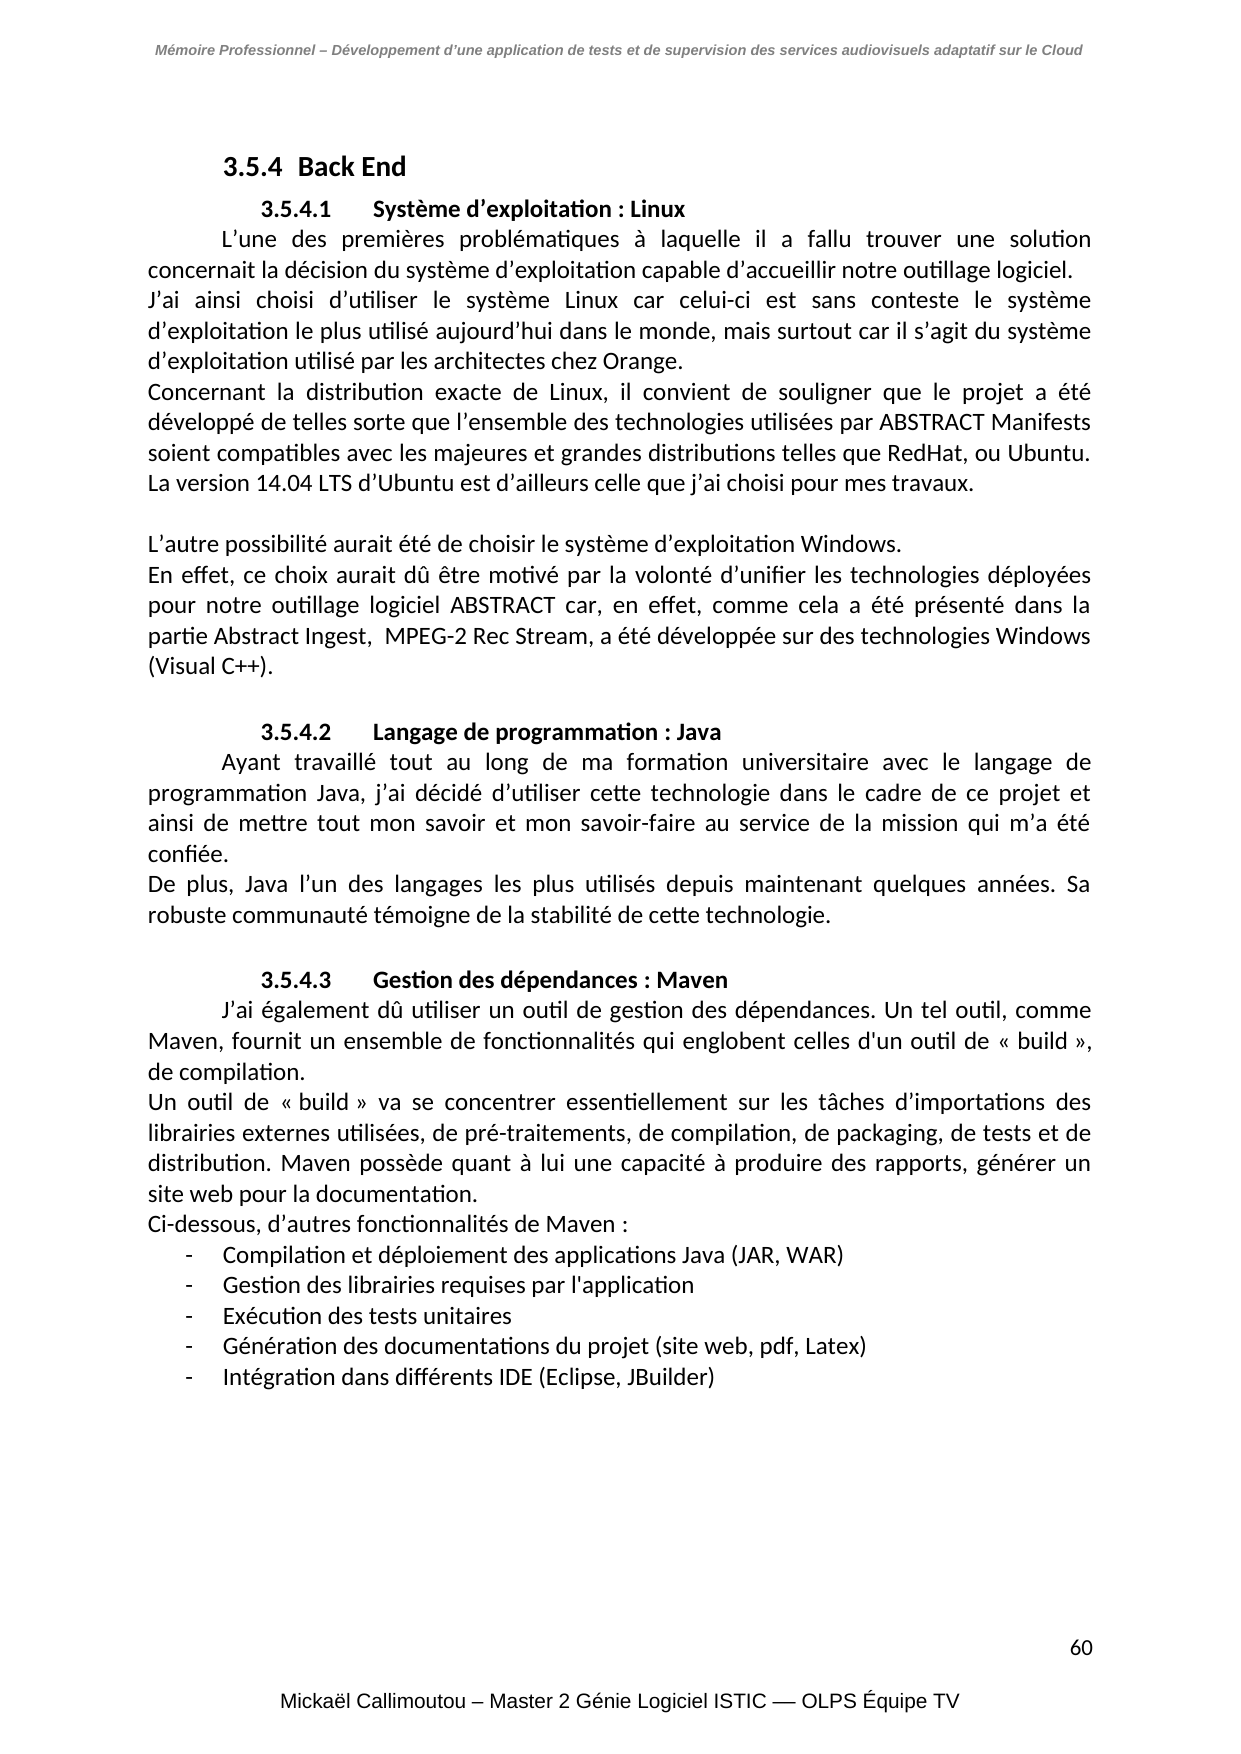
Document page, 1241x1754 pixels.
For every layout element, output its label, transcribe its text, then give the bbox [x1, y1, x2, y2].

subtitle Langage de programmation : Java [260, 716, 1093, 746]
list Génération des documentations du projet (site web, pdf, Latex) [185, 1330, 1093, 1361]
text Ci-dessous, d’autres fonctionnalités de Maven : [148, 1208, 1093, 1239]
list Intégration dans différents IDE (Eclipse, JBuilder) [185, 1361, 1093, 1391]
list Compilation et déploiement des applications Java (JAR, WAR) [185, 1239, 1093, 1269]
text J’ai ainsi choisi d’utiliser le système Linux car celui-ci est sans conteste le système d’exploitation le plus utilisé aujourd’hui dans le monde, mais surtout car il s’agit du système d’exploitation utilisé par les architectes chez Orange. [148, 284, 1093, 376]
text Un outil de « build » va se concentrer essentiellement sur les tâches d’importations des librairies externes utilisées, de pré-traitements, de compilation, de packaging, de tests et de distribution. Maven possède quant à lui une capacité à produire des rapports, générer un site web pour la documentation. [148, 1086, 1093, 1208]
text Concernant la distribution exacte de Linux, il convient de souligner que le projet a été développé de telles sorte que l’ensemble des technologies utilisées par ABSTRACT Manifests soient compatibles avec les majeures et grandes distributions telles que RedHat, ou Ubuntu. La version 14.04 LTS d’Ubuntu est d’ailleurs celle que j’ai choisi pour mes travaux. [148, 376, 1093, 498]
subtitle Gestion des dépendances : Maven [260, 964, 1093, 994]
text L’une des premières problématiques à laquelle il a fallu trouver une solution concernait la décision du système d’exploitation capable d’accueillir notre outillage logiciel. [148, 223, 1093, 284]
text De plus, Java l’un des langages les plus utilisés depuis maintenant quelques années. Sa robuste communauté témoigne de la stabilité de cette technologie. [148, 868, 1093, 929]
text L’autre possibilité aurait été de choisir le système d’exploitation Windows. [148, 528, 1093, 559]
subtitle Système d’exploitation : Linux [260, 193, 1093, 223]
list Gestion des librairies requises par l'application [185, 1269, 1093, 1300]
list Exécution des tests unitaires [185, 1300, 1093, 1330]
text En effet, ce choix aurait dû être motivé par la volonté d’unifier les technologies déployées pour notre outillage logiciel ABSTRACT car, en effet, comme cela a été présenté dans la partie Abstract Ingest, MPEG-2 Rec Stream, a été développée sur des technologies Windows (Visual C++). [148, 559, 1093, 681]
text Ayant travaillé tout au long de ma formation universitaire avec le langage de programmation Java, j’ai décidé d’utiliser cette technologie dans le cadre de ce projet et ainsi de mettre tout mon savoir et mon savoir-faire au service de la mission qui m’a été confiée. [148, 746, 1093, 868]
text J’ai également dû utiliser un outil de gestion des dépendances. Un tel outil, comme Maven, fournit un ensemble de fonctionnalités qui englobent celles d'un outil de « build », de compilation. [148, 994, 1093, 1086]
subtitle Back End [223, 148, 1093, 183]
